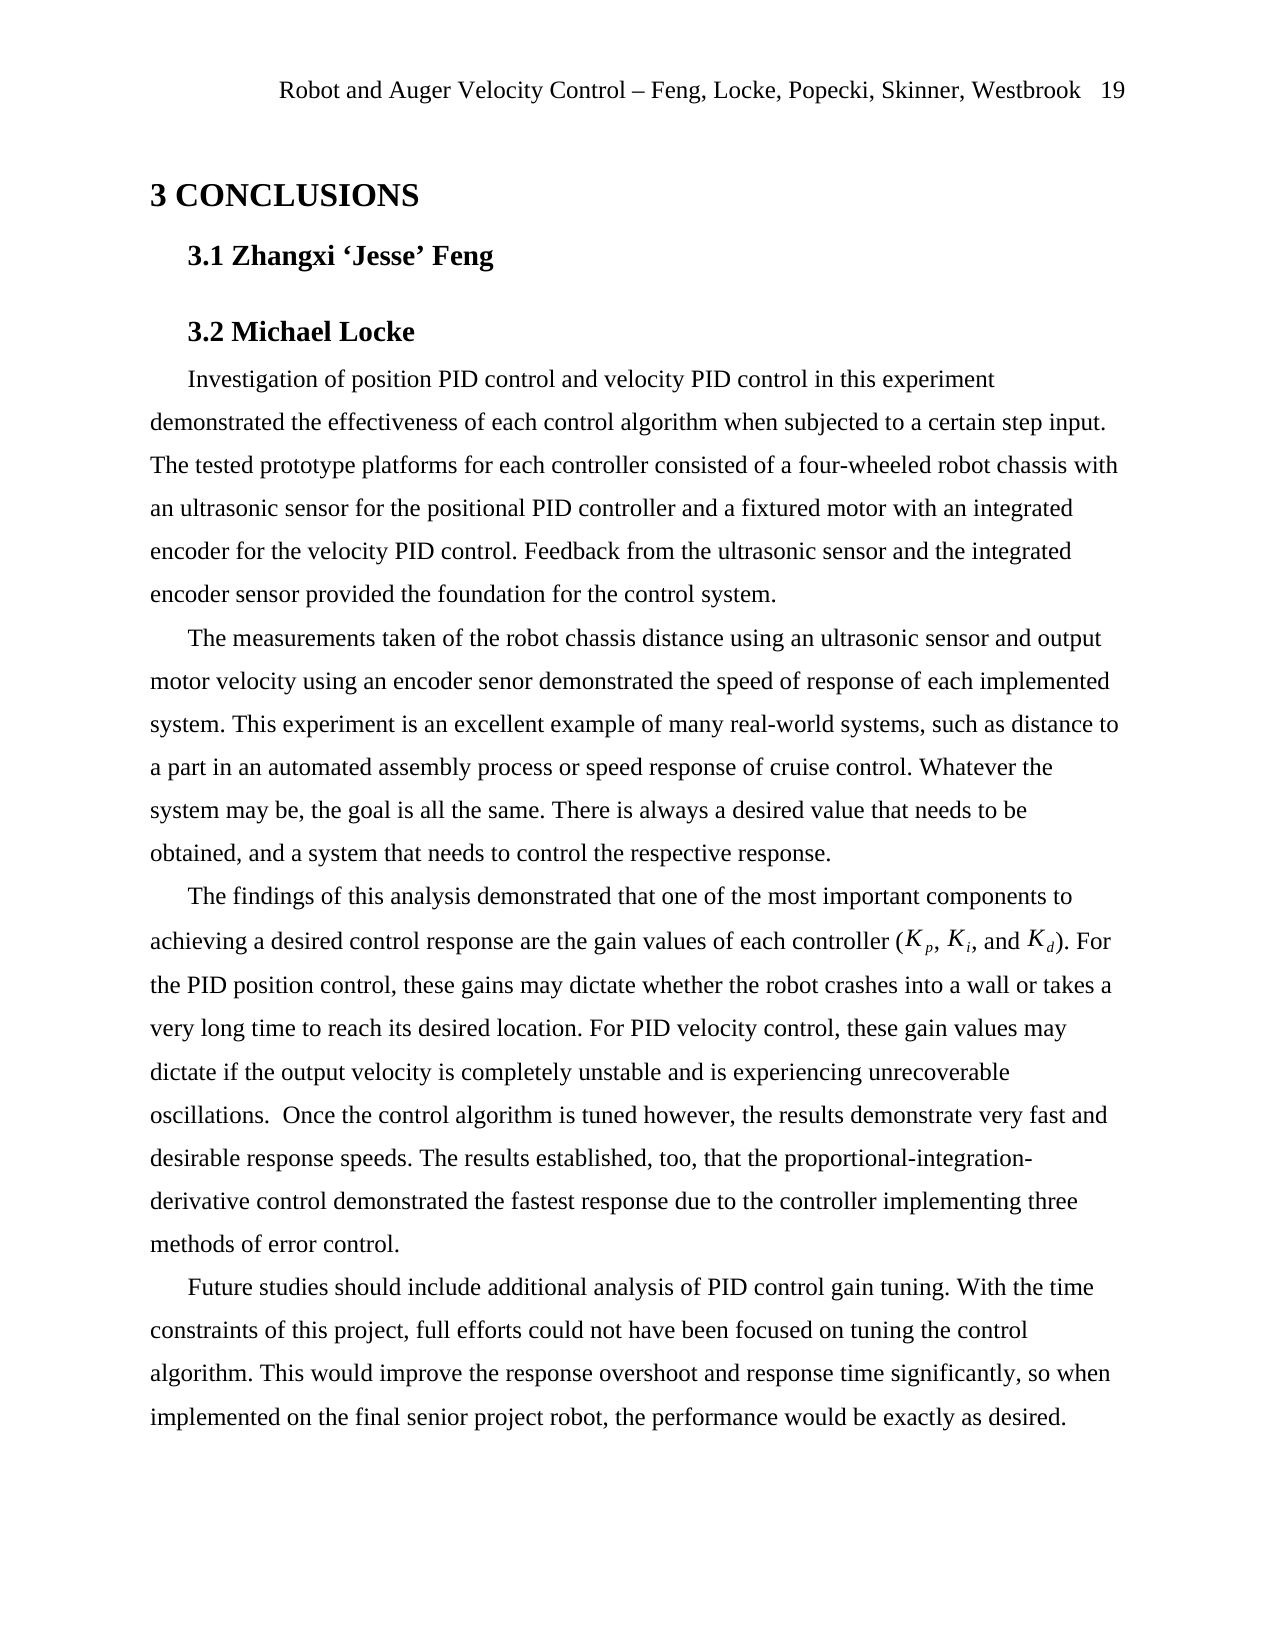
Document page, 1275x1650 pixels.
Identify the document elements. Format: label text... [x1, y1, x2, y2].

text The findings of this analysis demonstrated that one of the most important components to achieving a desired control response are the gain values of each controller (, , and ). For the PID position control, these gains may dictate whether the robot crashes into a wall or takes a very long time to reach its desired location. For PID velocity control, these gain values may dictate if the output velocity is completely unstable and is experiencing unrecoverable oscillations. Once the control algorithm is tuned however, the results demonstrate very fast and desirable response speeds. The results established, too, that the proportional-integration-derivative control demonstrated the fastest response due to the controller implementing three methods of error control. [150, 881, 1125, 1258]
subtitle 3.1 Zhangxi ‘Jesse’ Feng [150, 238, 1125, 272]
subtitle 3 CONCLUSIONS [150, 175, 1125, 213]
text Future studies should include additional analysis of PID control gain tuning. With the time constraints of this project, full efforts could not have been focused on tuning the control algorithm. This would improve the response overshoot and response time significantly, so when implemented on the final senior project robot, the performance would be exactly as desired. [150, 1272, 1125, 1430]
text The measurements taken of the robot chassis distance using an ultrasonic sensor and output motor velocity using an encoder senor demonstrated the speed of response of each implemented system. This experiment is an excellent example of many real-world systems, such as distance to a part in an automated assembly process or speed response of cruise control. Whatever the system may be, the goal is all the same. There is always a desired value that needs to be obtained, and a system that needs to control the respective response. [150, 623, 1125, 867]
text Investigation of position PID control and velocity PID control in this experiment demonstrated the effectiveness of each control algorithm when subjected to a certain step input. The tested prototype platforms for each controller consisted of a four-wheeled robot chassis with an ultrasonic sensor for the positional PID controller and a fixtured motor with an integrated encoder for the velocity PID control. Feedback from the ultrasonic sensor and the integrated encoder sensor provided the foundation for the control system. [150, 364, 1125, 608]
subtitle 3.2 Michael Locke [150, 314, 1125, 347]
